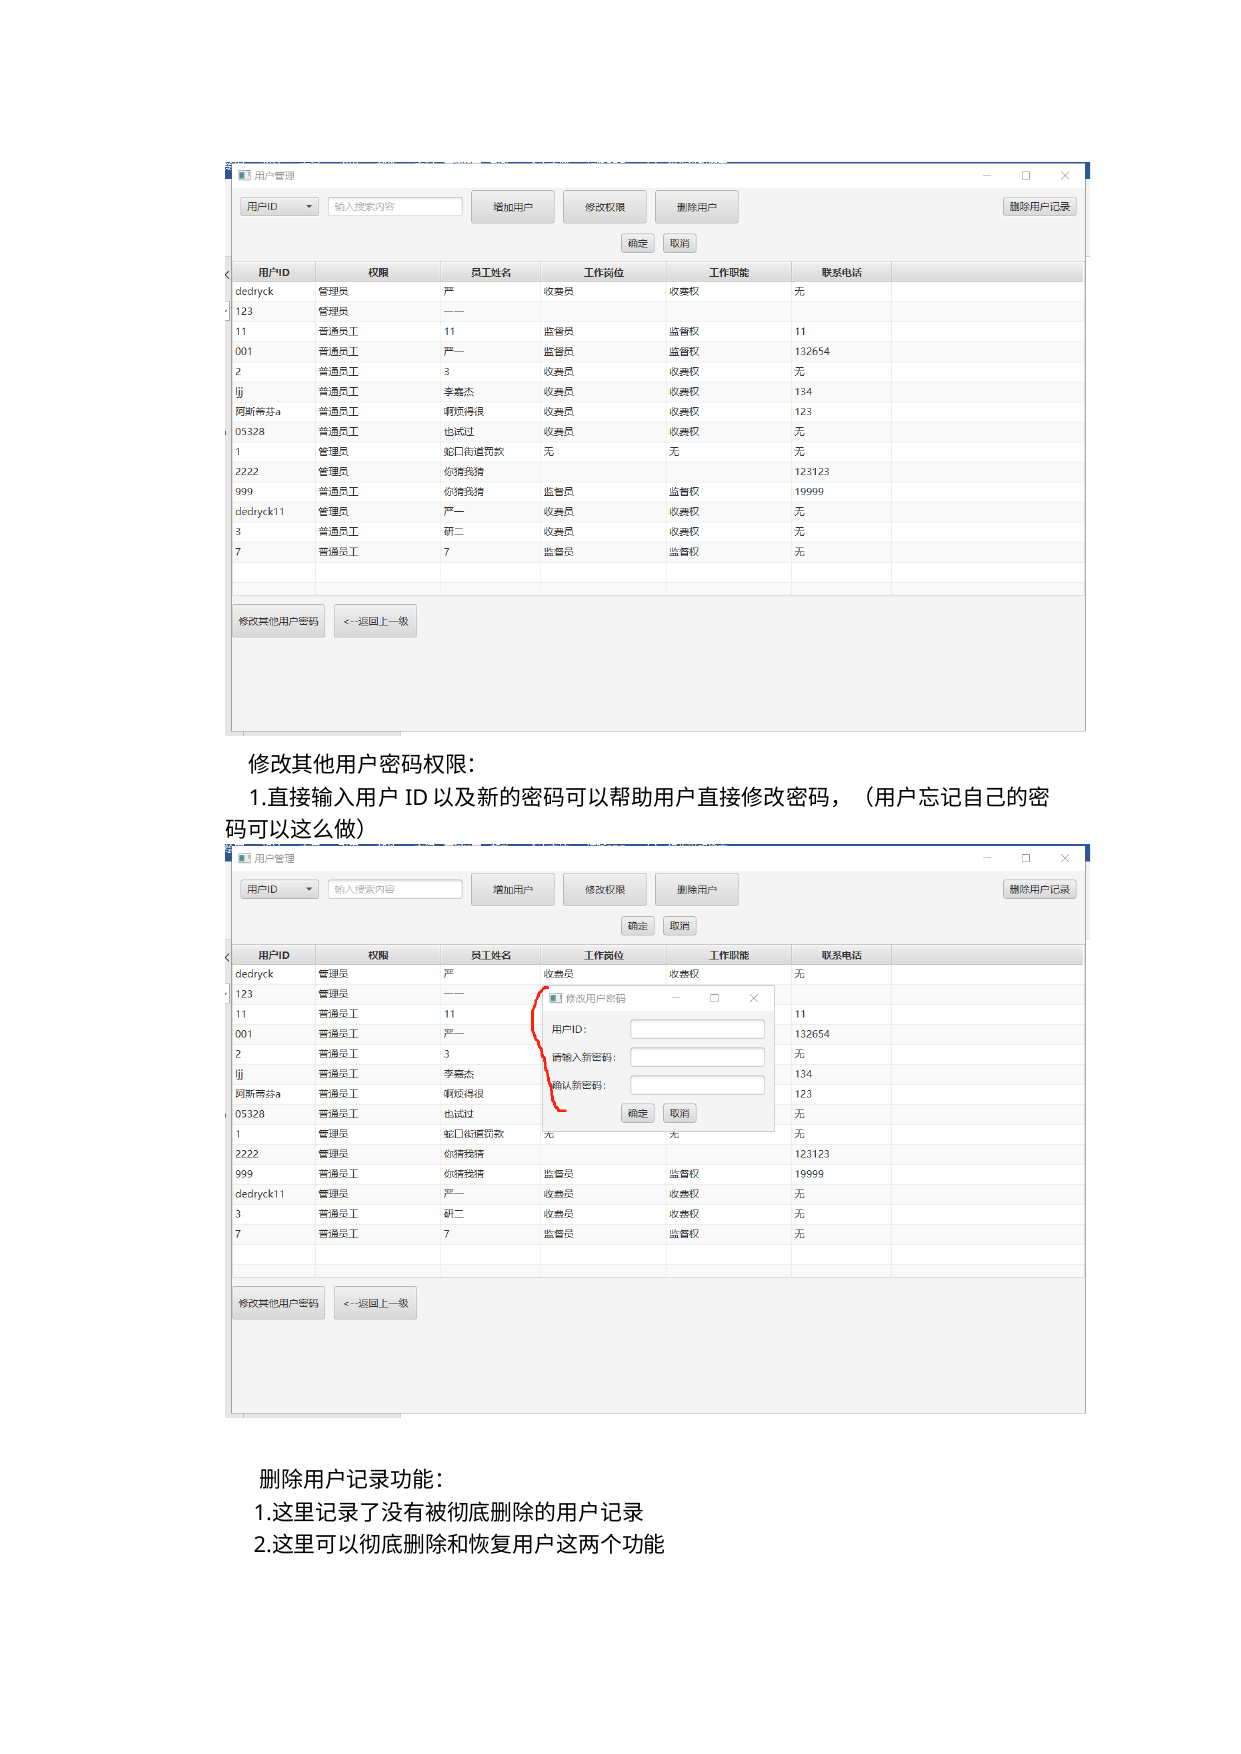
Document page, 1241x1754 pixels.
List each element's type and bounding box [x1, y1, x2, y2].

list [187, 162, 1053, 1559]
picture [225, 162, 1091, 736]
picture [225, 844, 1091, 1418]
